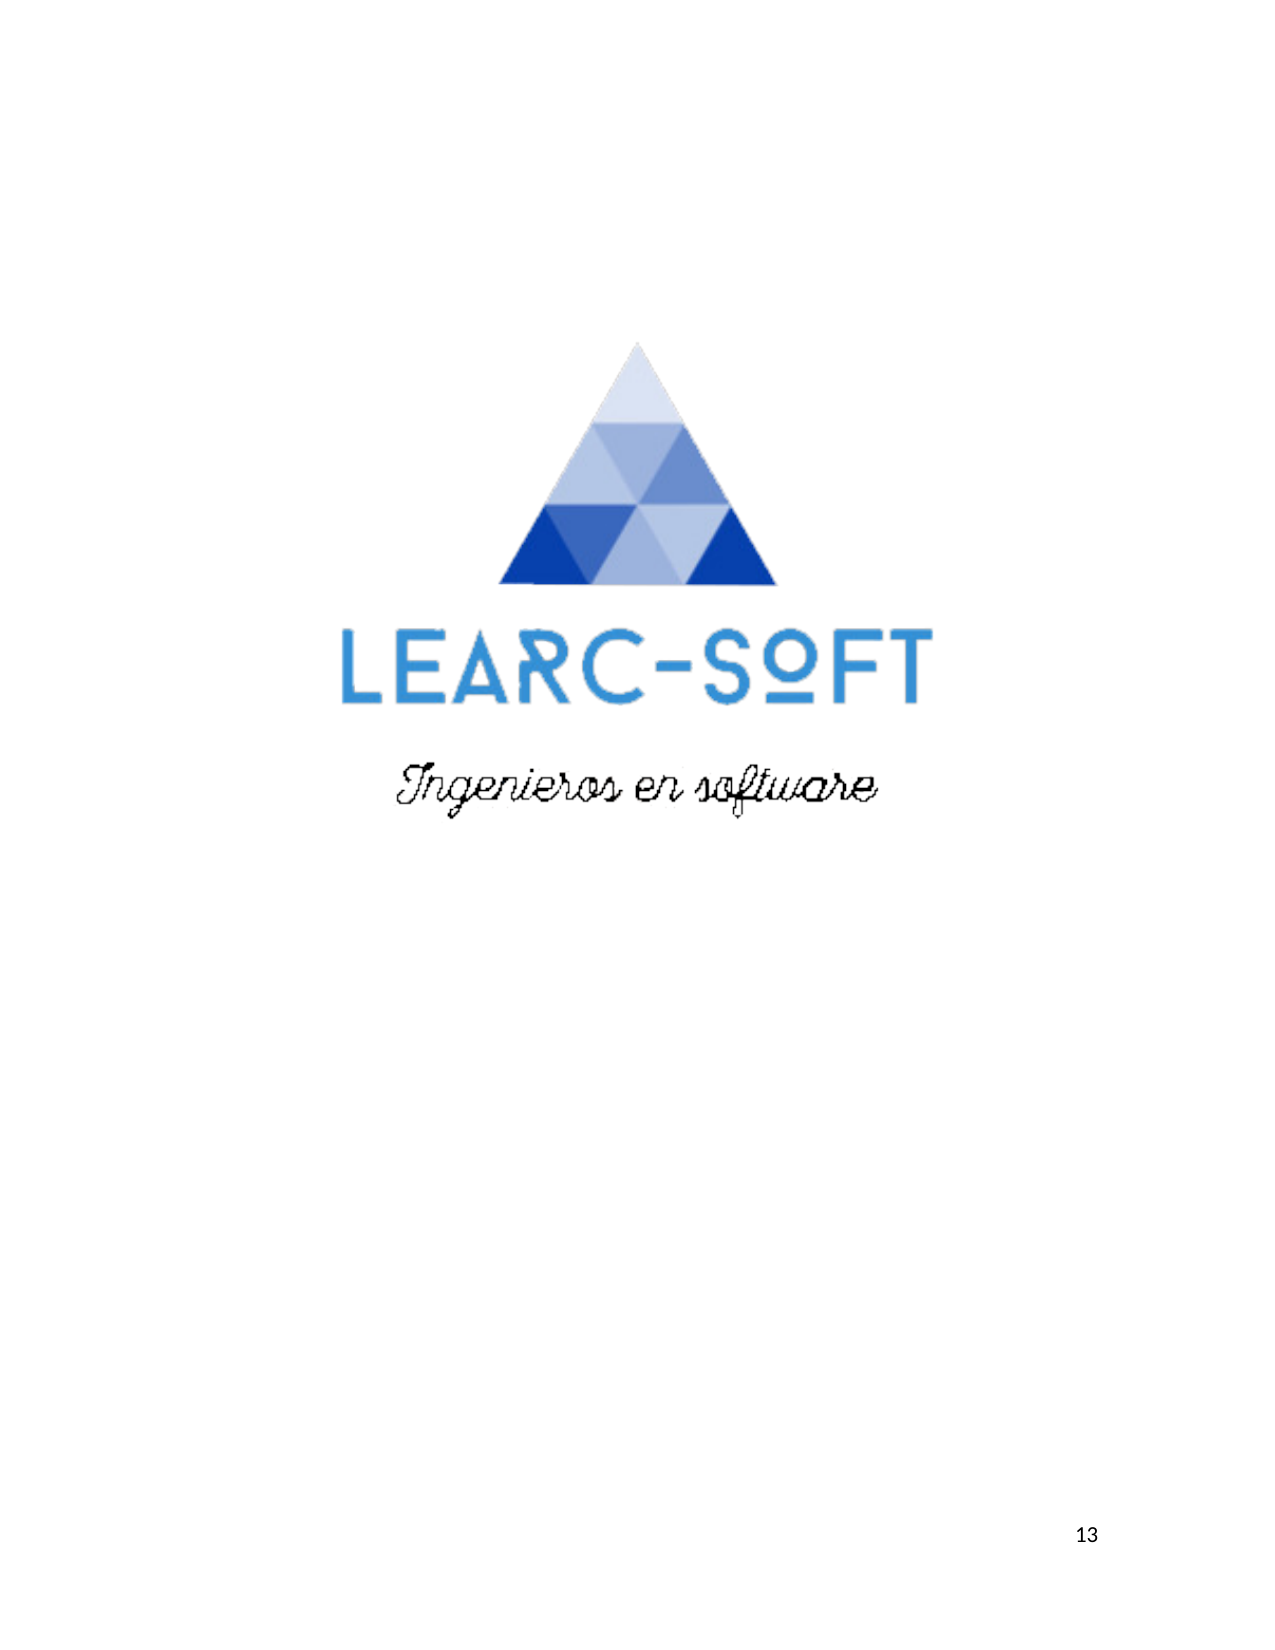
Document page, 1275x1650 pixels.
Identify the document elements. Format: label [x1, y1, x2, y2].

picture [300, 226, 976, 902]
